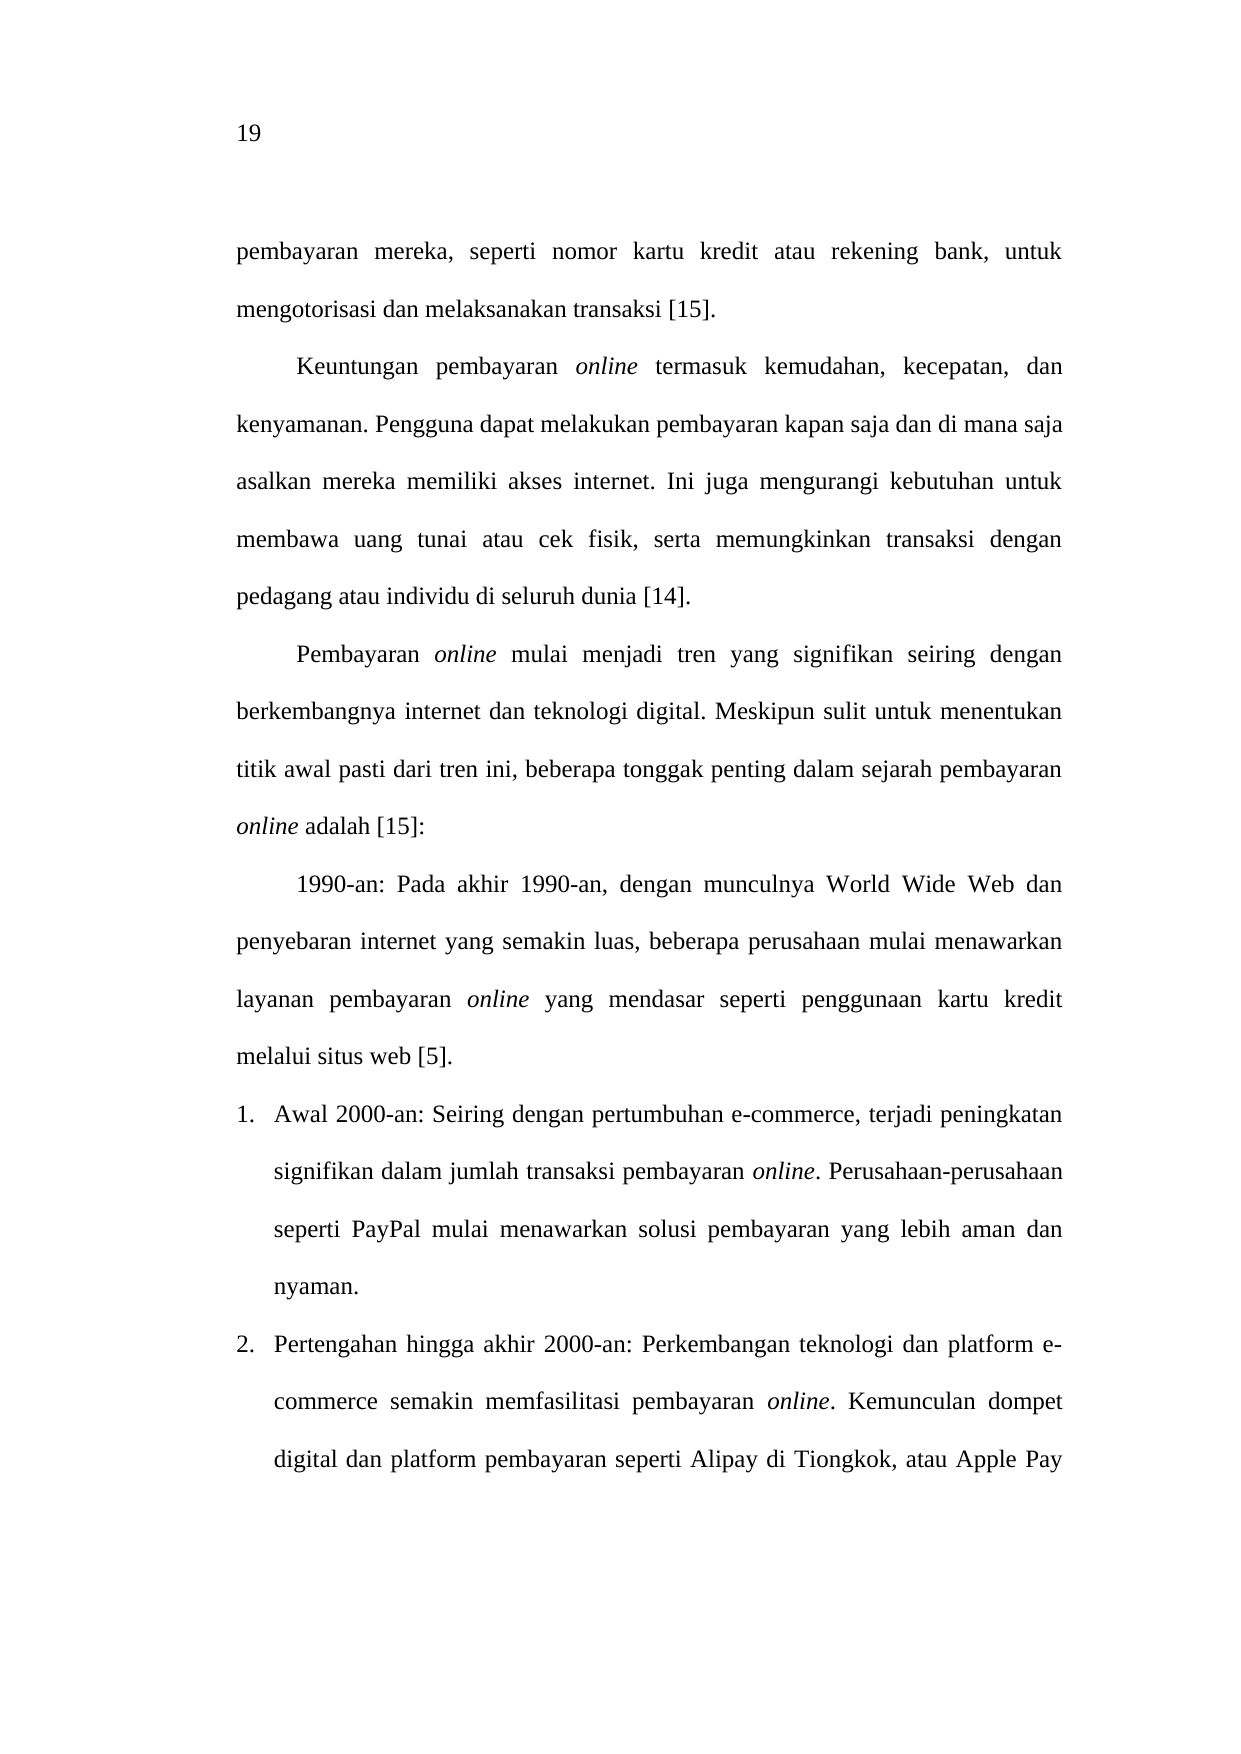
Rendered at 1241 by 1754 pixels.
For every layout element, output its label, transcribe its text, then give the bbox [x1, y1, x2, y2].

list Awal 2000-an: Seiring dengan pertumbuhan e-commerce, terjadi peningkatan signifikan dalam jumlah transaksi pembayaran online. Perusahaan-perusahaan seperti PayPal mulai menawarkan solusi pembayaran yang lebih aman dan nyaman. [236, 1099, 1063, 1300]
text 1990-an: Pada akhir 1990-an, dengan munculnya World Wide Web dan penyebaran internet yang semakin luas, beberapa perusahaan mulai menawarkan layanan pembayaran online yang mendasar seperti penggunaan kartu kredit melalui situs web . [236, 869, 1063, 1070]
text Pembayaran online mulai menjadi tren yang signifikan seiring dengan berkembangnya internet dan teknologi digital. Meskipun sulit untuk menentukan titik awal pasti dari tren ini, beberapa tonggak penting dalam sejarah pembayaran online adalah : [236, 639, 1063, 840]
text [236, 236, 1063, 322]
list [236, 1329, 1063, 1472]
text Keuntungan pembayaran online termasuk kemudahan, kecepatan, dan kenyamanan. Pengguna dapat melakukan pembayaran kapan saja dan di mana saja asalkan mereka memiliki akses internet. Ini juga mengurangi kebutuhan untuk membawa uang tunai atau cek fisik, serta memungkinkan transaksi dengan pedagang atau individu di seluruh dunia . [236, 351, 1063, 610]
